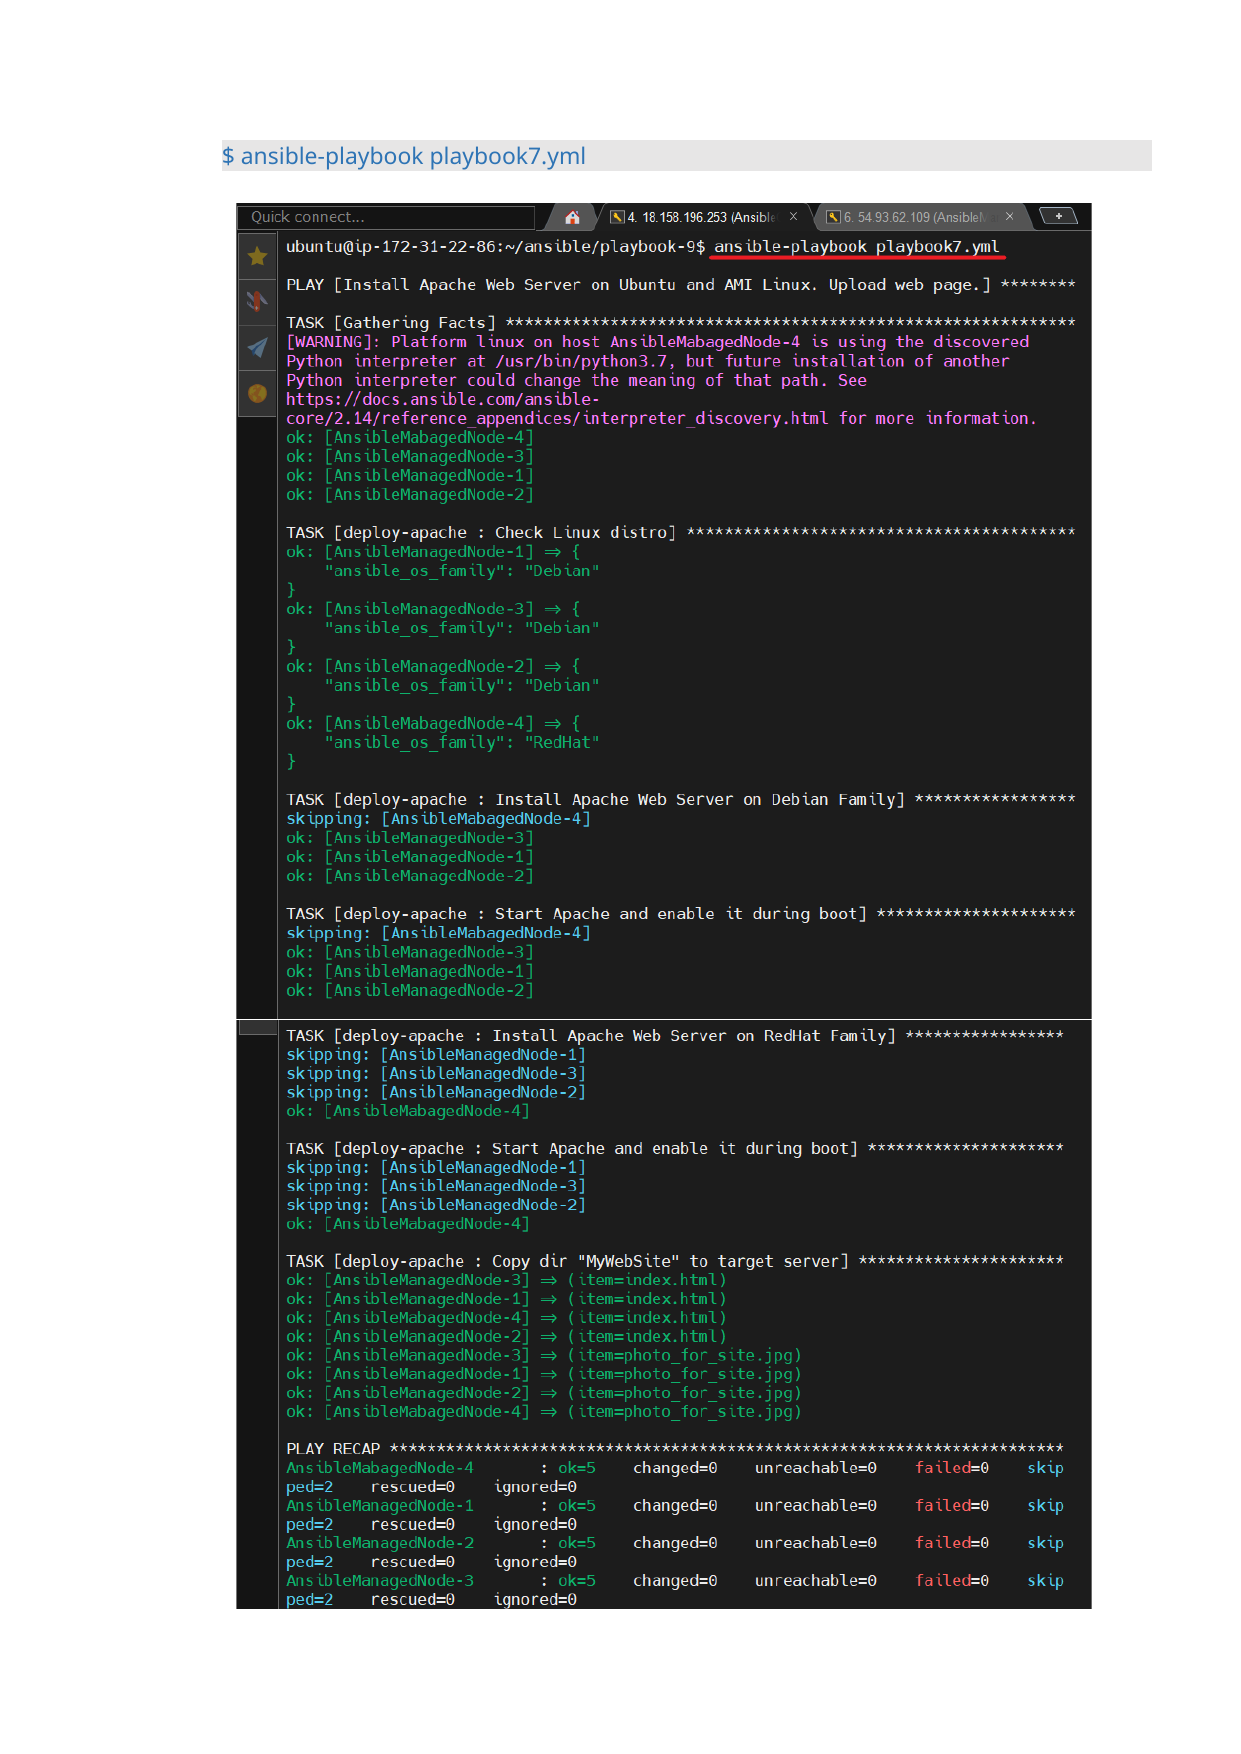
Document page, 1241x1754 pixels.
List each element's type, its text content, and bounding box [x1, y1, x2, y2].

list $ ansible-playbook playbook7.yml [222, 140, 1152, 171]
picture [236, 203, 1092, 1019]
picture [236, 1020, 1092, 1609]
